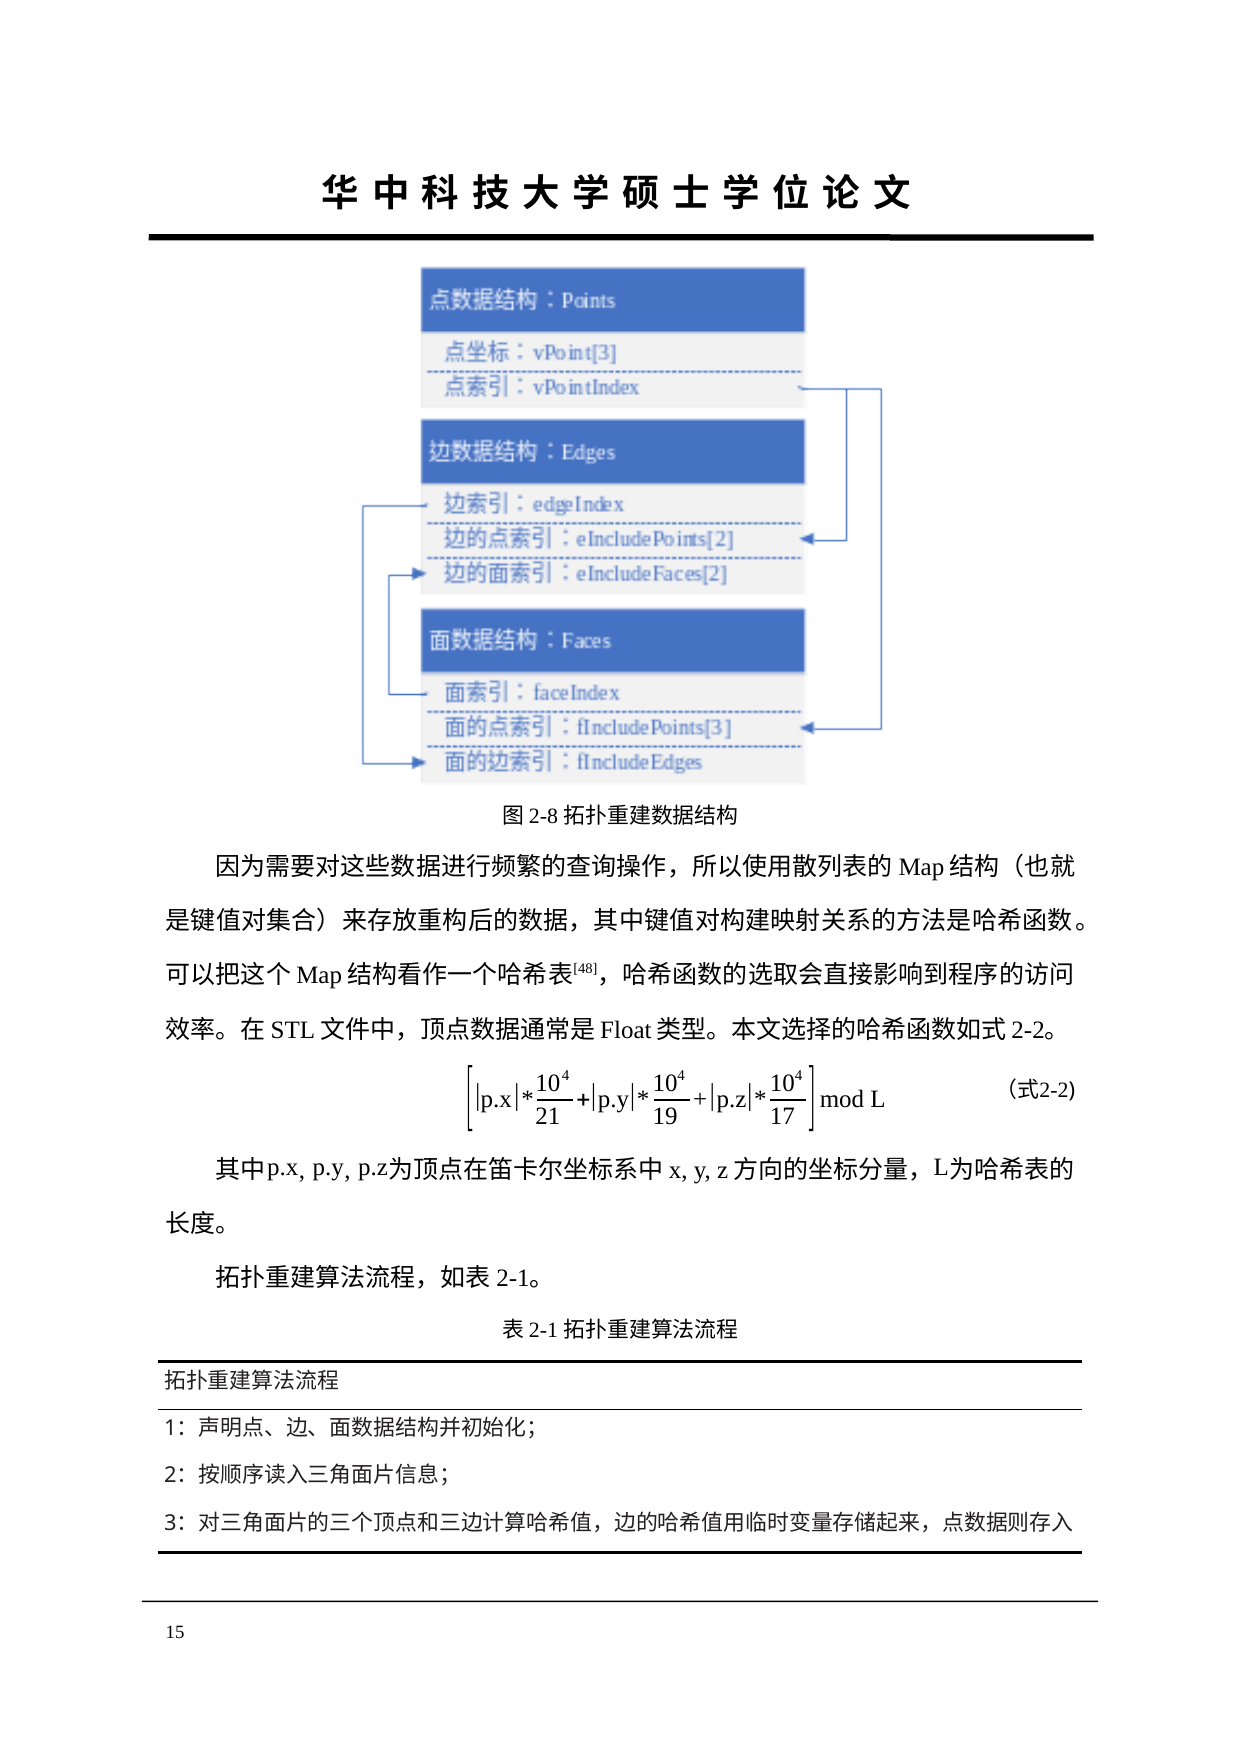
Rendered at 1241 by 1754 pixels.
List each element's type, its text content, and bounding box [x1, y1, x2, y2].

text （式2-2) [165, 1063, 1075, 1132]
text 表 2-1 拓扑重建算法流程 [165, 1312, 1075, 1344]
table_header 拓扑重建算法流程 [158, 1363, 1082, 1409]
text 拓扑重建算法流程，如表 2-1。 [165, 1258, 1075, 1294]
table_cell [158, 1410, 1082, 1551]
text 其中, , 为顶点在笛卡尔坐标系中x, y, z方向的坐标分量，为哈希表的长度。 [165, 1149, 1075, 1240]
text 因为需要对这些数据进行频繁的查询操作，所以使用散列表的Map结构（也就是键值对集合）来存放重构后的数据，其中键值对构建映射关系的方法是哈希函数。可以把这个Map结构看作一个哈希表[48]，哈希函数的选取会直接影响到程序的访问效率。在STL文件中，顶点数据通常是Float类型。本文选择的哈希函数如式2-2。 [165, 846, 1075, 1045]
